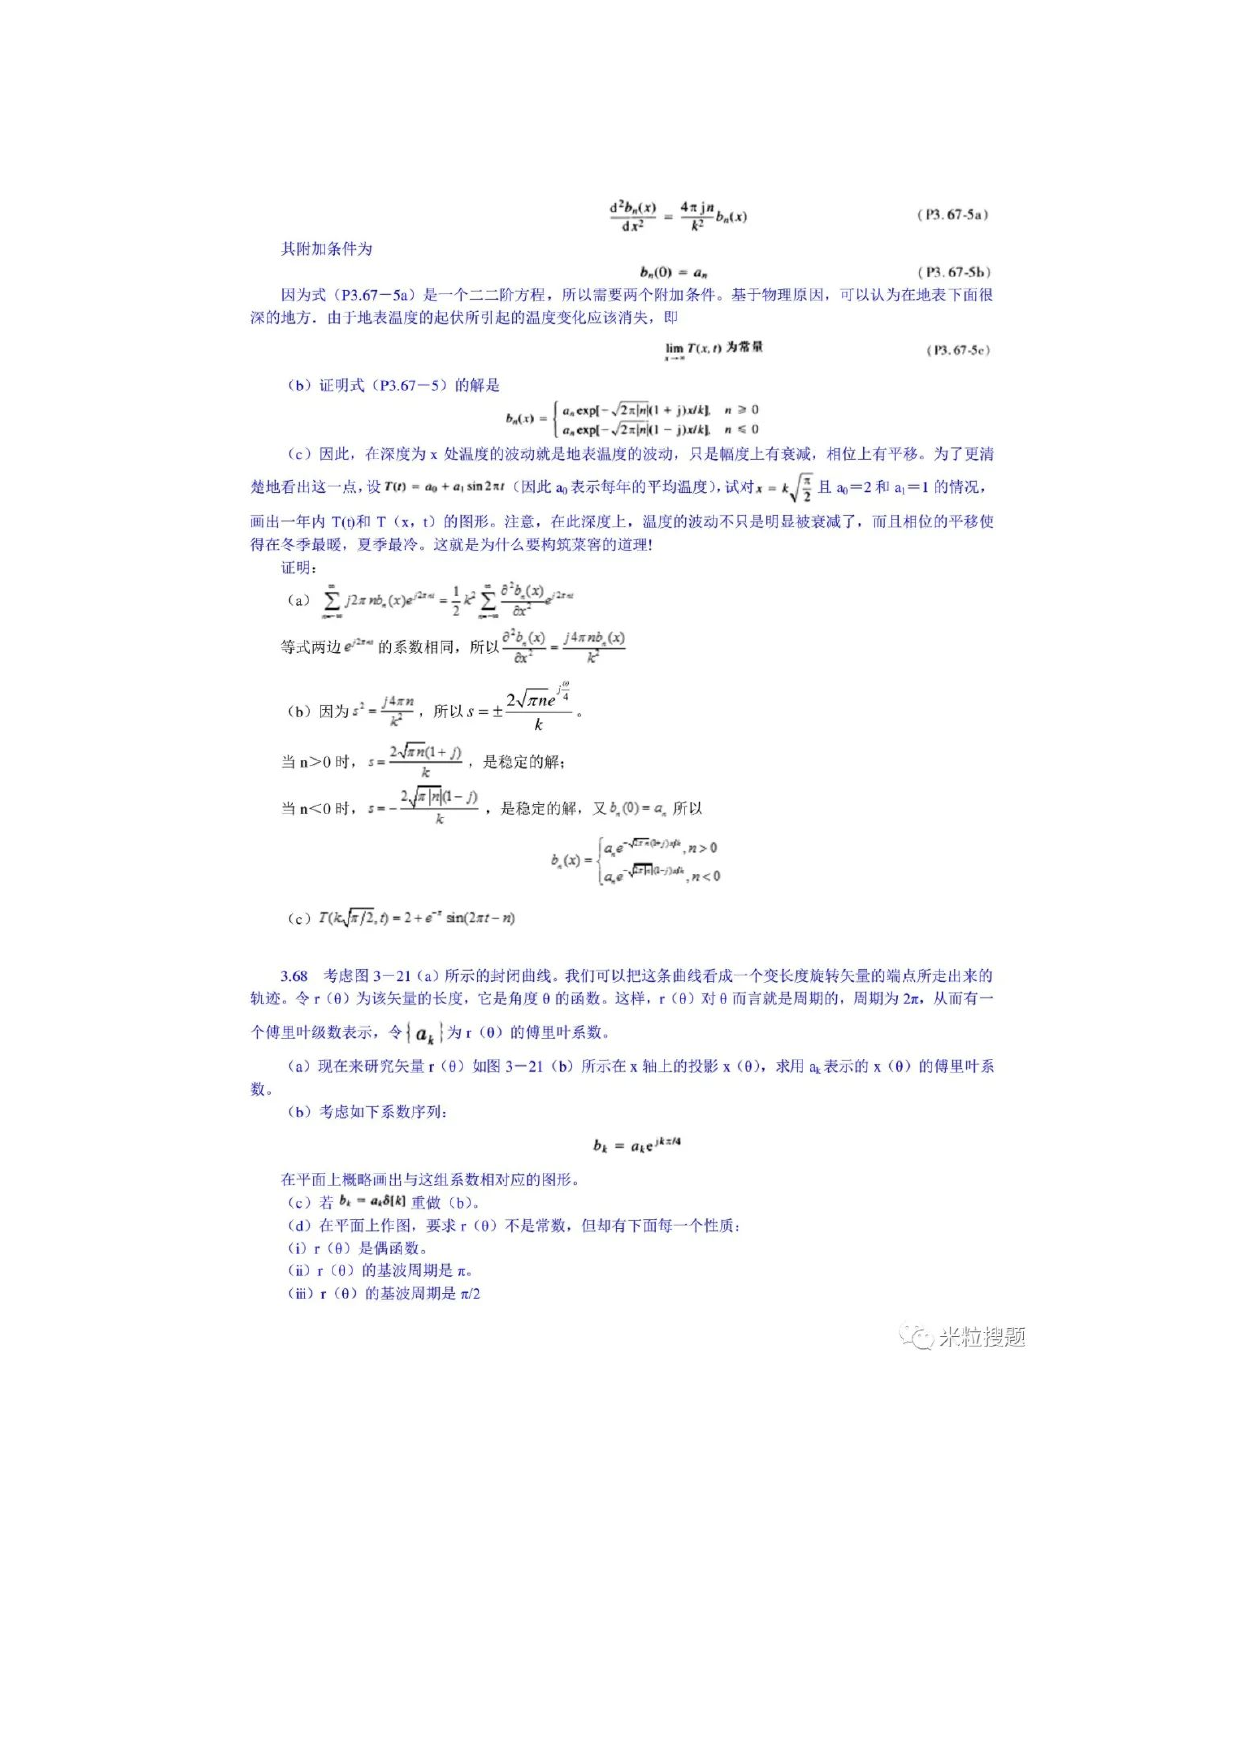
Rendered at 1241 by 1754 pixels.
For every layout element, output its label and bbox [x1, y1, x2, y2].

picture [187, 152, 1053, 1375]
